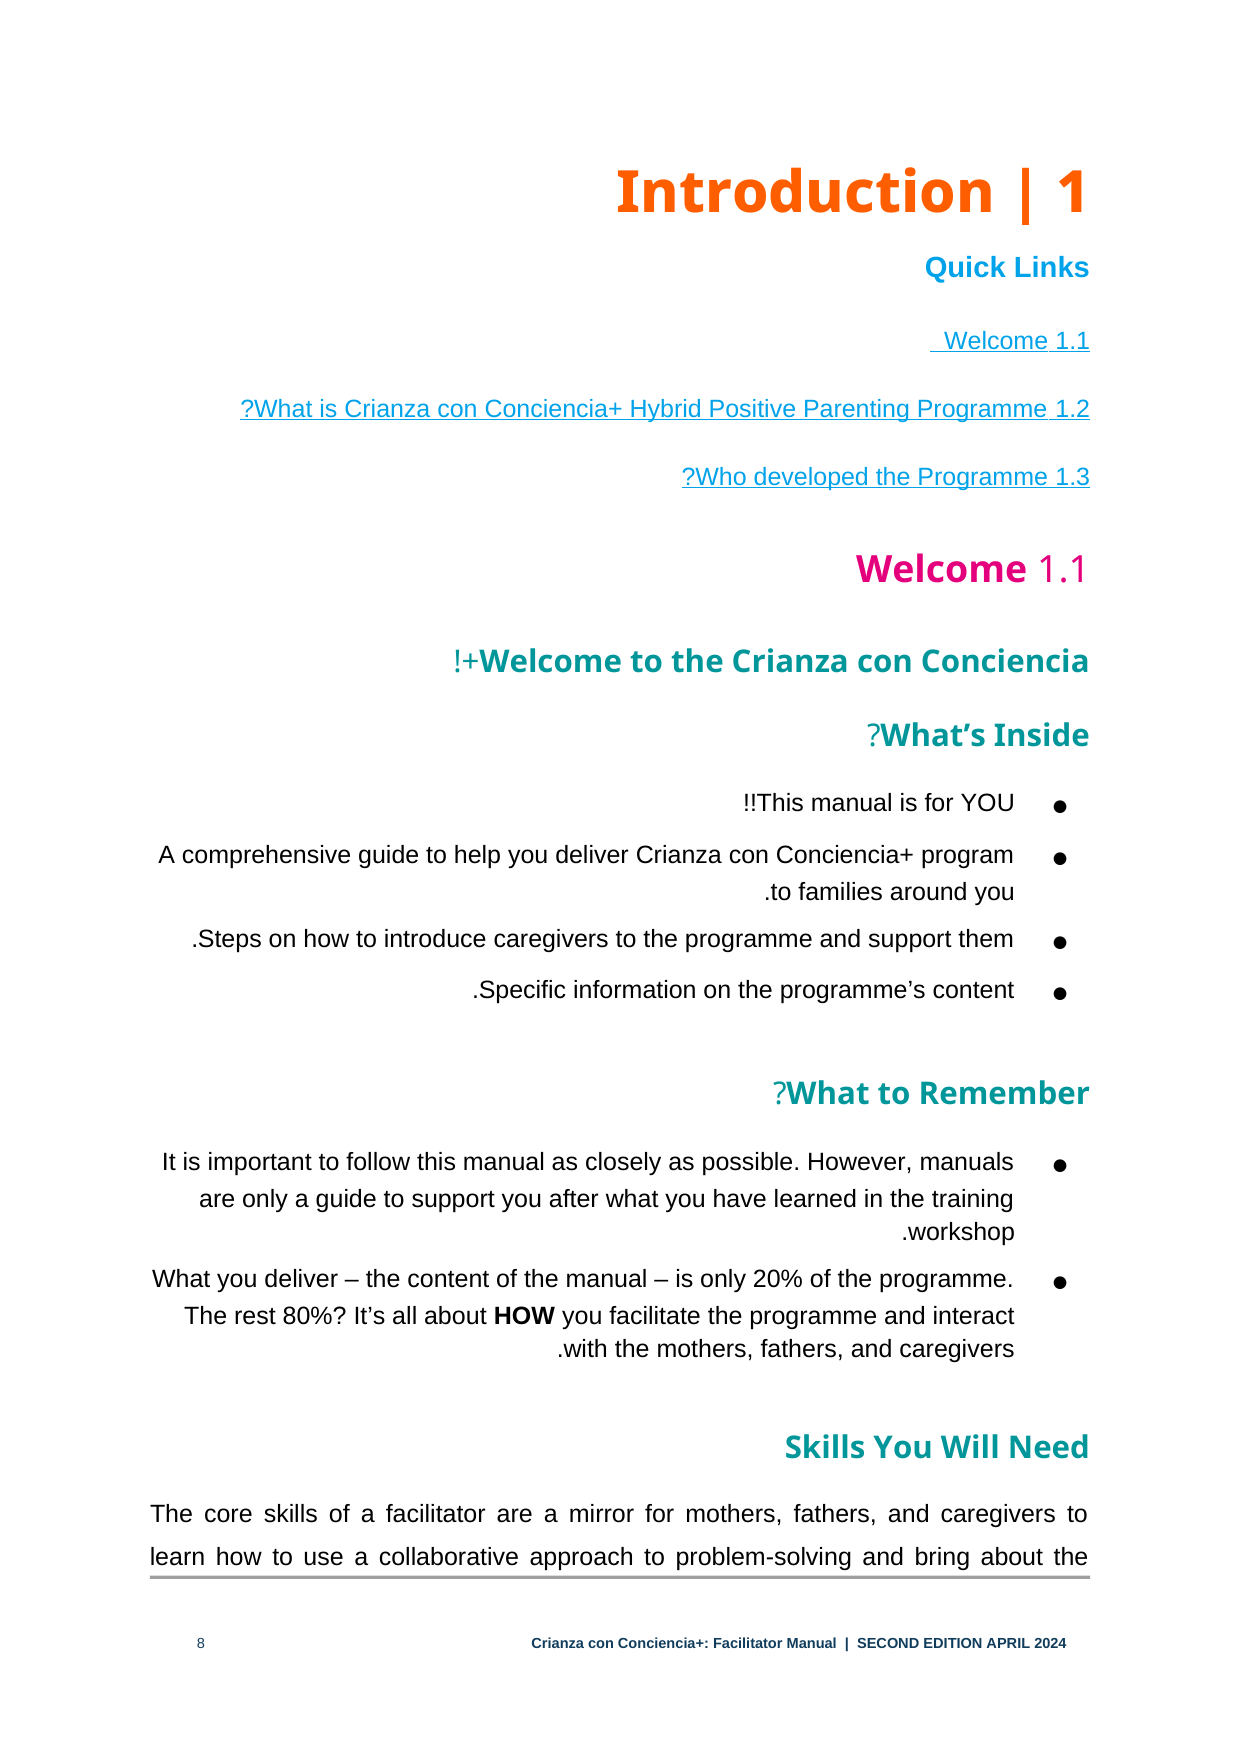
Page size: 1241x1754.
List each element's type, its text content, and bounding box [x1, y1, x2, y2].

subtitle Skills You Will Need [150, 1425, 1090, 1467]
subtitle What’s Inside? [150, 713, 1090, 755]
list Steps on how to introduce caregivers to the programme and support them. [150, 922, 1053, 956]
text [150, 1499, 1090, 1571]
subtitle 1 | Introduction [150, 150, 1090, 229]
text Quick Links [150, 250, 1090, 284]
list It is important to follow this manual as closely as possible. However, manuals are only a guide to support you after what you have learned in the training workshop. [150, 1145, 1053, 1246]
list This manual is for YOU!! [150, 787, 1053, 821]
subtitle 1.1 Welcome [150, 542, 1090, 593]
text 1.3 Who developed the Programme? [150, 462, 1090, 491]
list What you deliver – the content of the manual – is only 20% of the programme. The rest 80%? It’s all about HOW you facilitate the programme and interact with the mothers, fathers, and caregivers. [150, 1262, 1053, 1362]
text 1.2 What is Crianza con Conciencia+ Hybrid Positive Parenting Programme? [150, 394, 1090, 422]
list A comprehensive guide to help you deliver Crianza con Conciencia+ program to families around you. [150, 838, 1053, 906]
text 1.1 Welcome [150, 326, 1090, 354]
list Specific information on the programme’s content. [150, 974, 1053, 1008]
subtitle What to Remember? [150, 1071, 1090, 1114]
subtitle Welcome to the Crianza con Conciencia+! [150, 639, 1090, 681]
